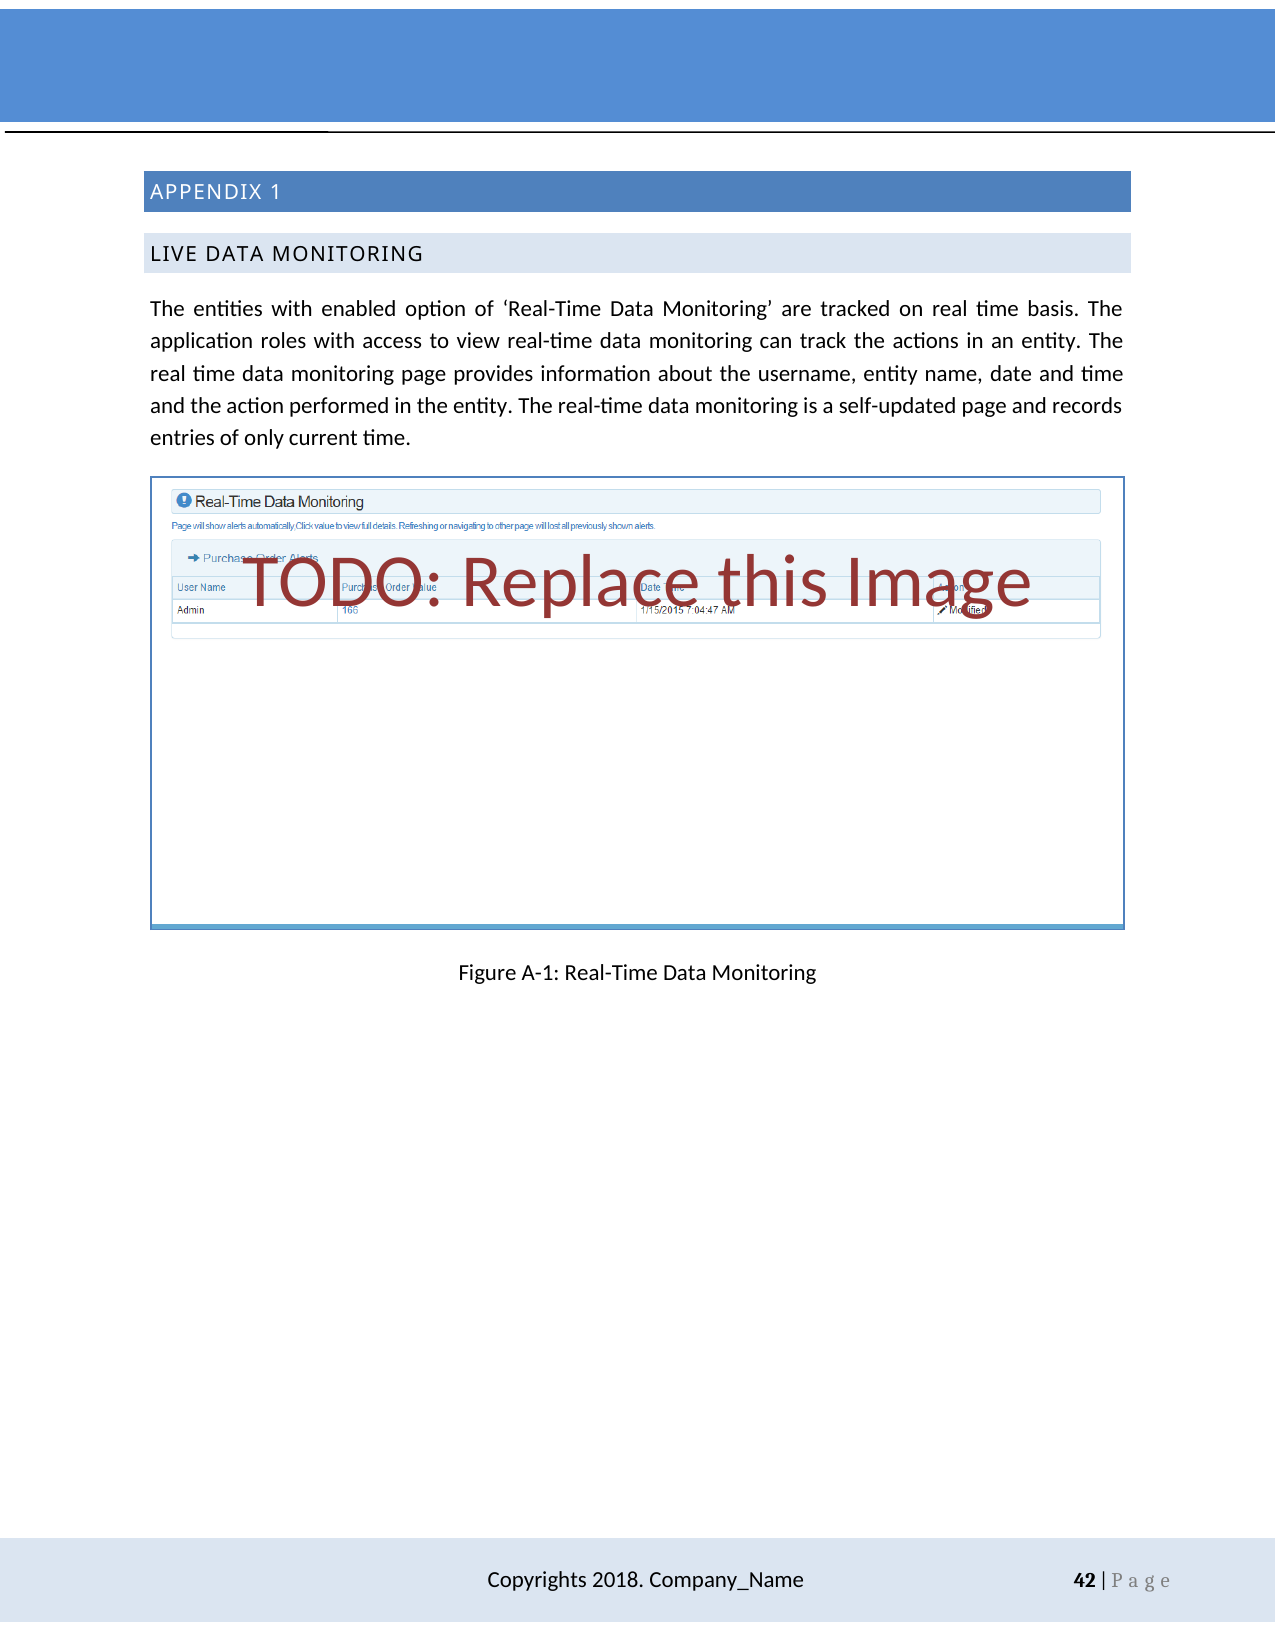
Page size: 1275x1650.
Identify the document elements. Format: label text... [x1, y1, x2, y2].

text The entities with enabled option of ‘Real-Time Data Monitoring’ are tracked on real time basis. The application roles with access to view real-time data monitoring can track the actions in an entity. The real time data monitoring page provides information about the username, entity name, date and time and the action performed in the entity. The real-time data monitoring is a self-updated page and records entries of only current time. [150, 294, 1125, 451]
subtitle Live Data Monitoring [150, 239, 1125, 267]
text Figure A-1: Real-Time Data Monitoring [150, 958, 1125, 986]
picture [152, 478, 1123, 929]
subtitle Appendix 1 [150, 177, 1125, 206]
